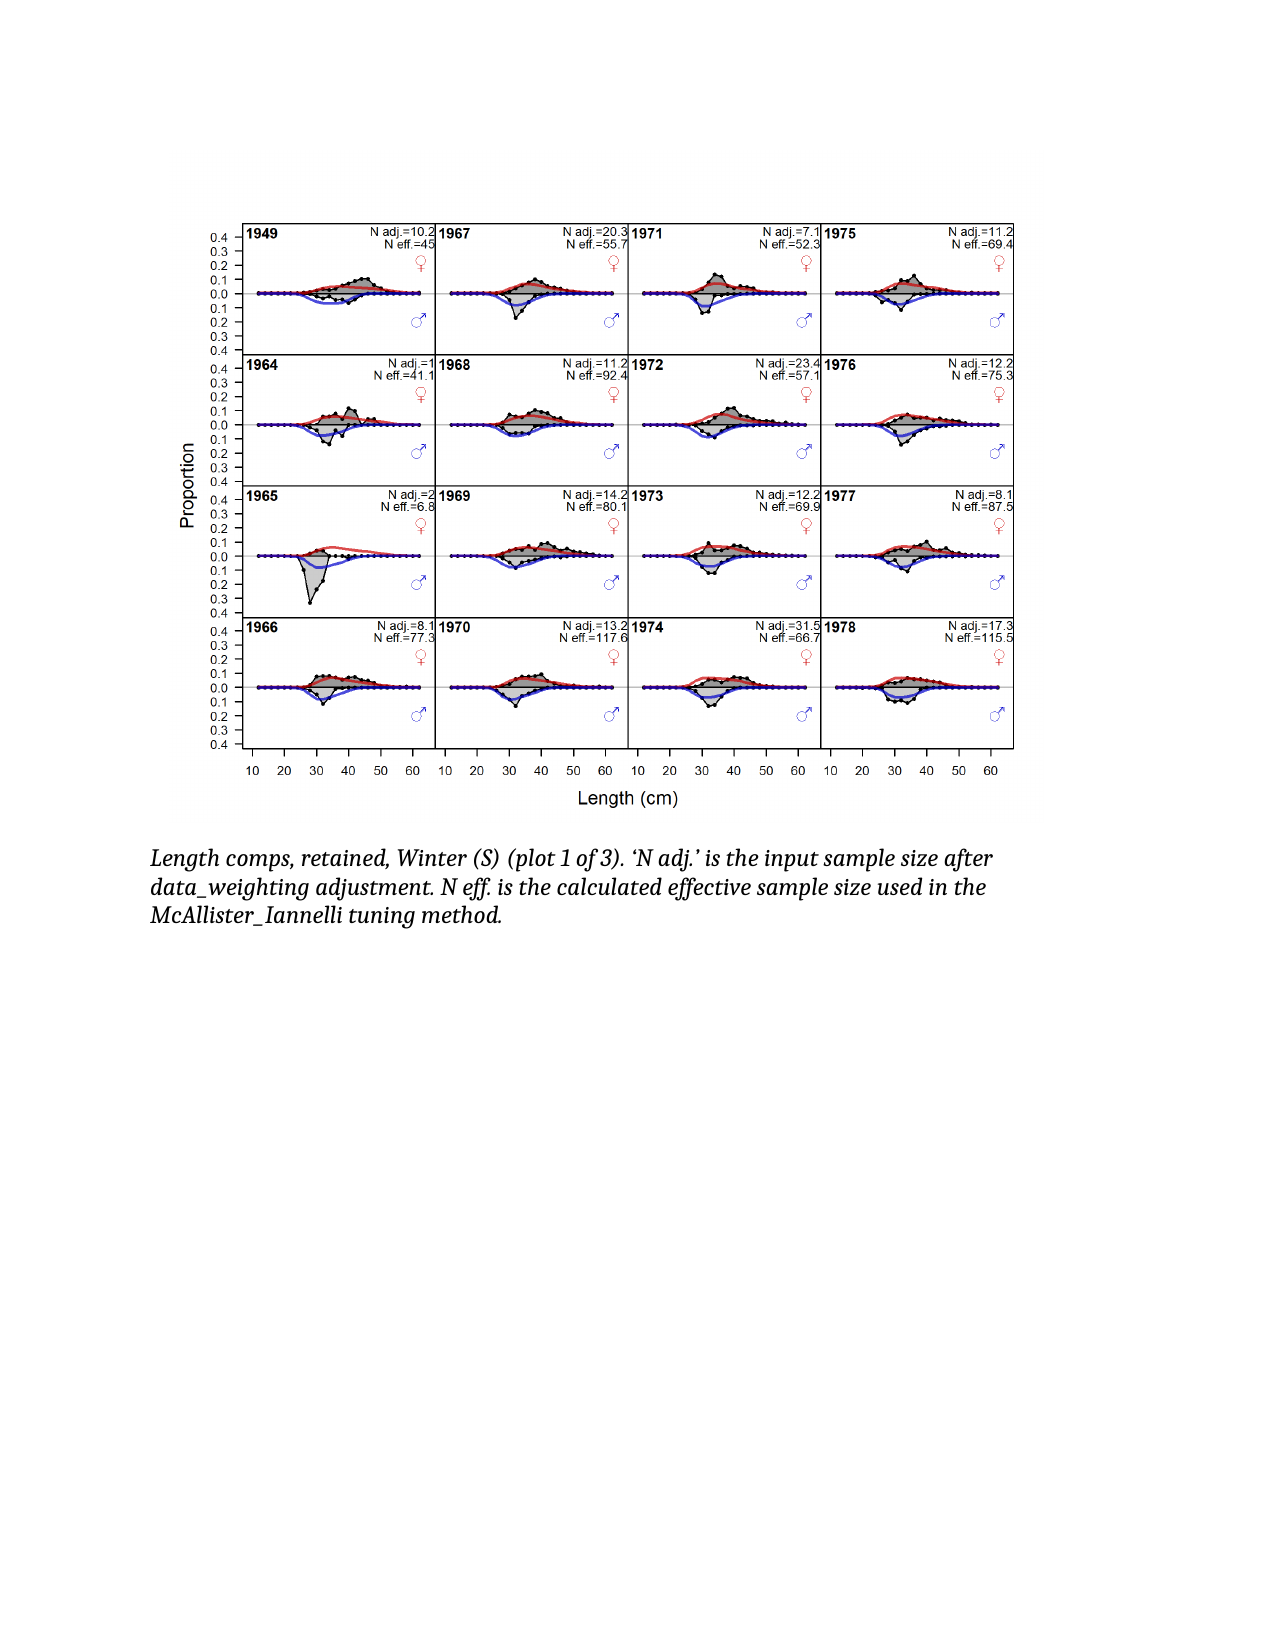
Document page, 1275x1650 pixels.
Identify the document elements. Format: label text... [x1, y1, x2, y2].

picture [168, 150, 1044, 823]
text Length comps, retained, Winter (S) (plot 1 of 3). ‘N adj.’ is the input sample size after data_weighting adjustment. N eff. is the calculated effective sample size used in the McAllister_Iannelli tuning method. [150, 844, 1125, 930]
